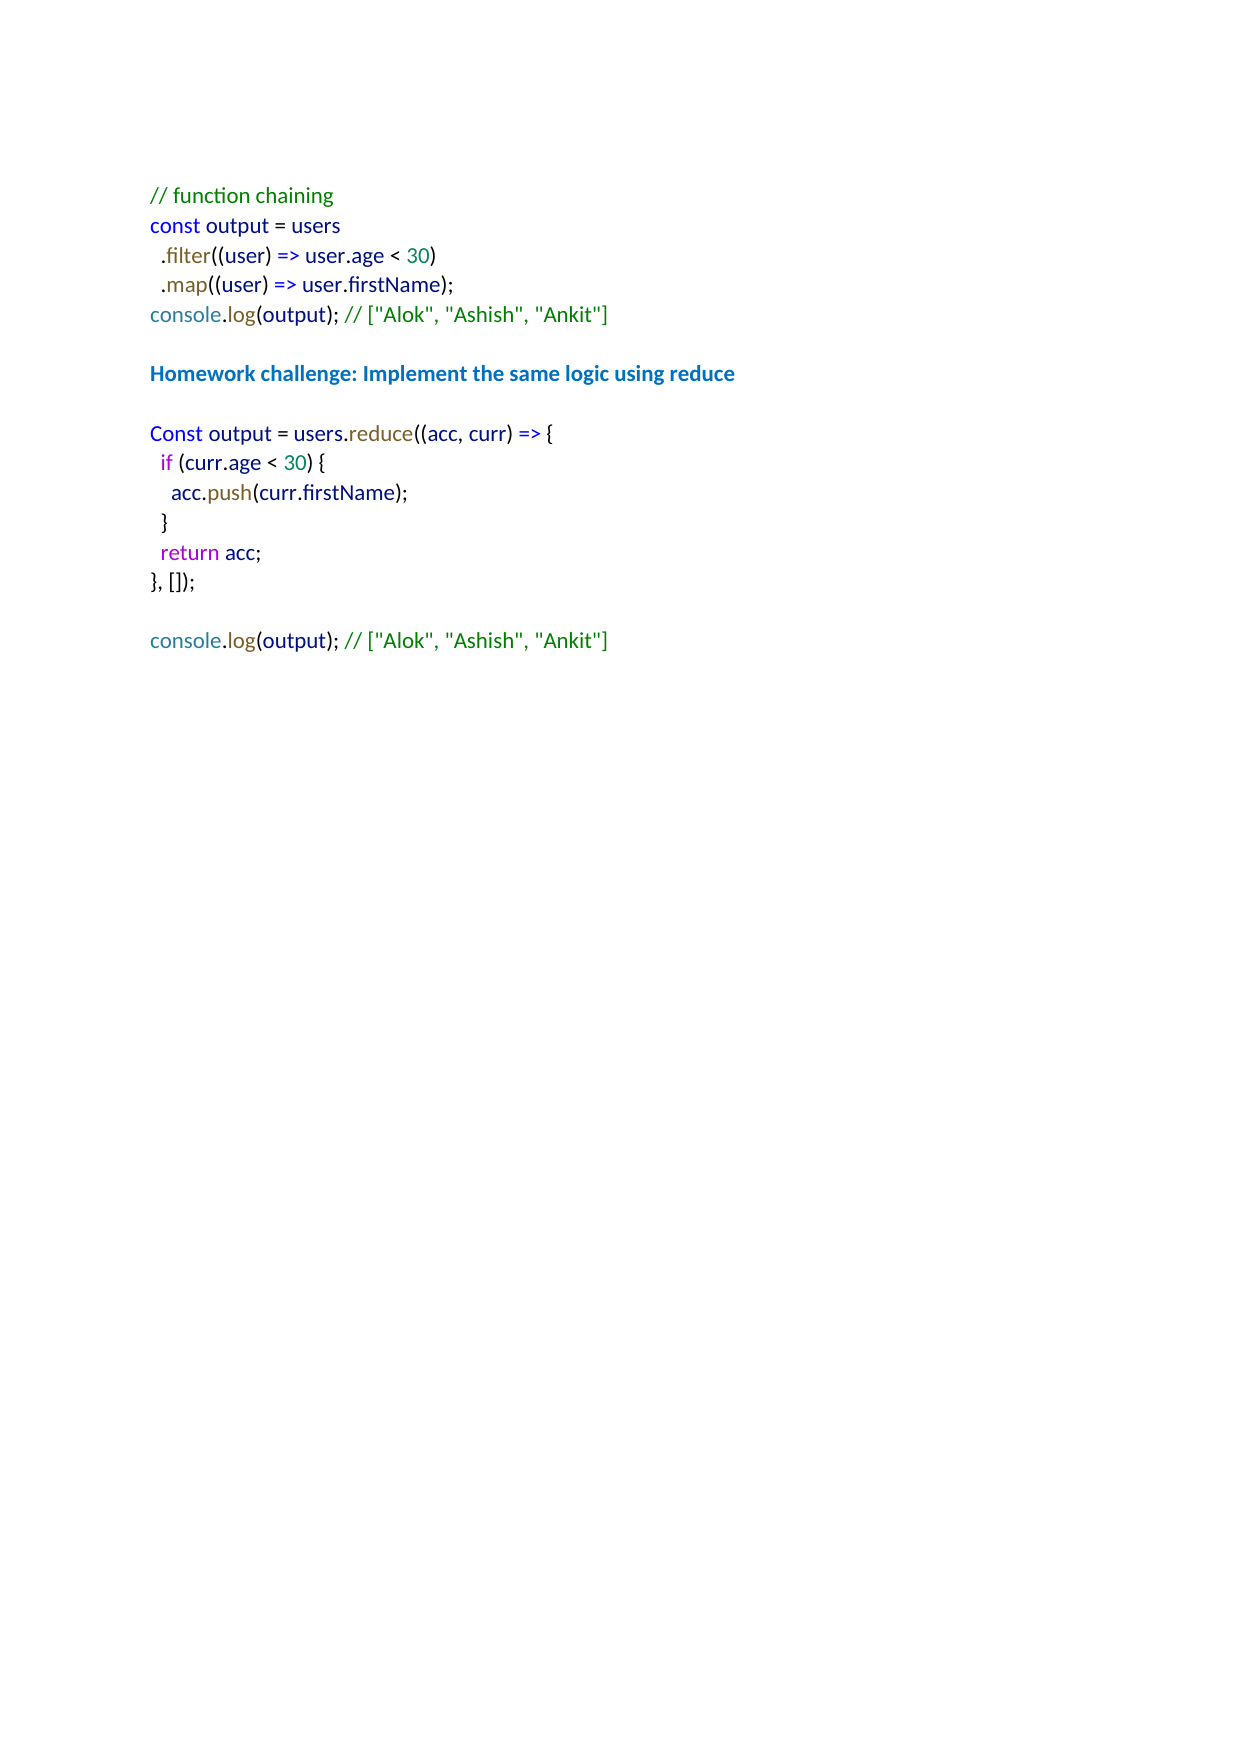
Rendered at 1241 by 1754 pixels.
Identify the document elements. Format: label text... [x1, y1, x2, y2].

text Const output = users.reduce((acc, curr) => { [150, 417, 1090, 447]
text if (curr.age < 30) { [150, 447, 1090, 477]
text console.log(output); // ["Alok", "Ashish", "Ankit"] [150, 625, 1090, 655]
text console.log(output); // ["Alok", "Ashish", "Ankit"] [150, 298, 1090, 328]
text } [150, 506, 1090, 536]
text .filter((user) => user.age < 30) [150, 239, 1090, 269]
text }, []); [150, 566, 1090, 595]
text const output = users [150, 209, 1090, 239]
text acc.push(curr.firstName); [150, 477, 1090, 506]
text // function chaining [150, 180, 1090, 209]
text .map((user) => user.firstName); [150, 269, 1090, 298]
text return acc; [150, 536, 1090, 566]
text Homework challenge: Implement the same logic using reduce [150, 358, 1090, 387]
